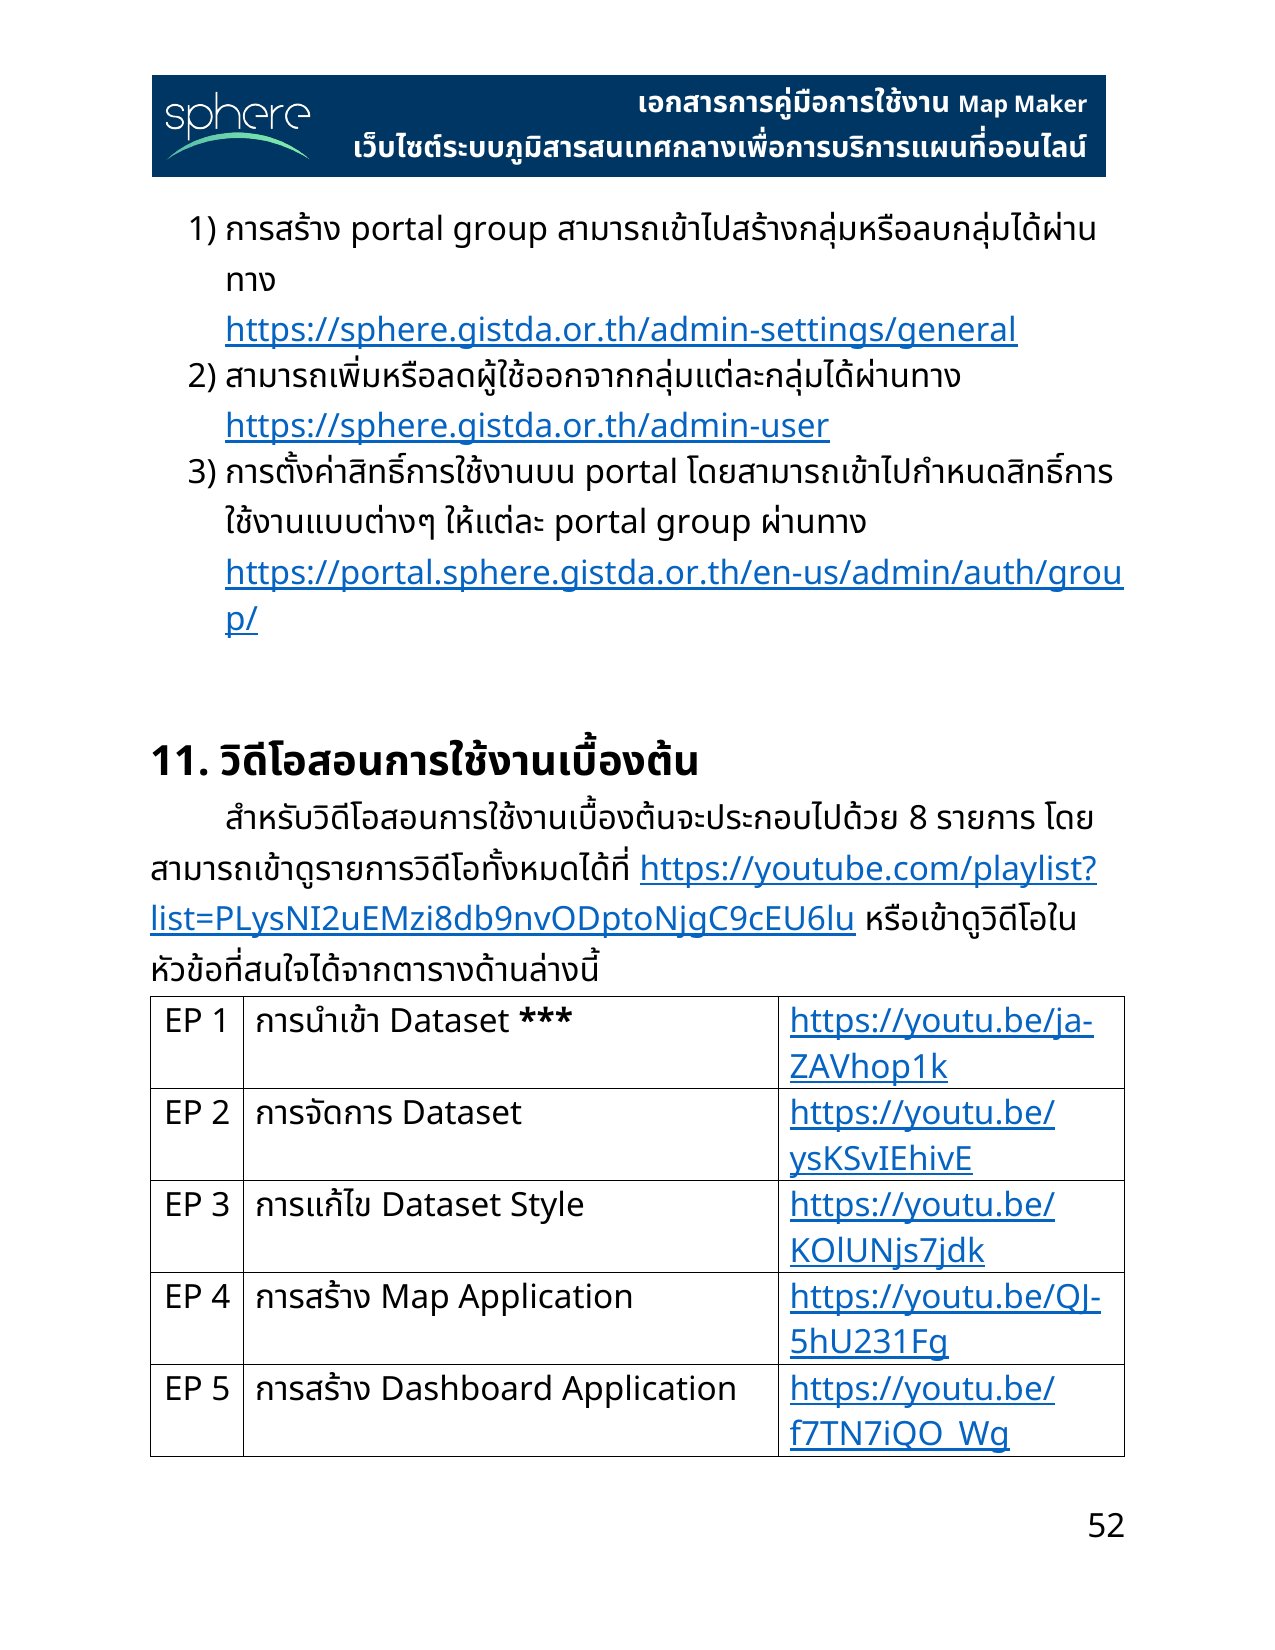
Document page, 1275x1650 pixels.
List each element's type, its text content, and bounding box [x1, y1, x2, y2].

table_cell การแก้ไข Dataset Style [244, 1181, 778, 1272]
table_cell EP 5 [151, 1365, 243, 1456]
table_cell https://youtu.be/QJ-5hU231Fg [779, 1273, 1124, 1364]
list สามารถเพิ่มหรือลดผู้ใช้ออกจากกลุ่มแต่ละกลุ่มได้ผ่านทาง https://sphere.gistda.or.th/admin-user [187, 352, 1125, 448]
table_cell EP 3 [151, 1181, 243, 1272]
text https://sphere.gistda.or.th/admin-settings/general [225, 306, 1125, 352]
table_header การนำเข้า Dataset *** [244, 997, 778, 1088]
table_cell https://youtu.be/f7TN7iQO_Wg [779, 1365, 1124, 1456]
table_cell การจัดการ Dataset [244, 1089, 778, 1180]
table_cell EP 4 [151, 1273, 243, 1364]
picture [163, 91, 314, 161]
list การตั้งค่าสิทธิ์การใช้งานบน portal โดยสามารถเข้าไปกำหนดสิทธิ์การใช้งานแบบต่างๆ ให้แต่ละ portal group ผ่านทาง https://portal.sphere.gistda.or.th/en-us/admin/auth/group/ [187, 448, 1125, 640]
table_cell การสร้าง Dashboard Application [244, 1365, 778, 1456]
table_cell https://youtu.be/ysKSvIEhivE [779, 1089, 1124, 1180]
table_header https://youtu.be/ja-ZAVhop1k [779, 997, 1124, 1088]
list การสร้าง portal group สามารถเข้าไปสร้างกลุ่มหรือลบกลุ่มได้ผ่านทาง [187, 205, 1125, 306]
table_header EP 1 [151, 997, 243, 1088]
text สำหรับวิดีโอสอนการใช้งานเบื้องต้นจะประกอบไปด้วย 8 รายการ โดยสามารถเข้าดูรายการวิดีโอทั้งหมดได้ที่ https://youtube.com/playlist?list=PLysNI2uEMzi8db9nvODptoNjgC9cEU6lu หรือเข้าดูวิดีโอในหัวข้อที่สนใจได้จากตารางด้านล่างนี้ [150, 794, 1125, 996]
table_cell การสร้าง Map Application [244, 1273, 778, 1364]
text 11. วิดีโอสอนการใช้งานเบื้องต้น [150, 731, 1125, 794]
table_cell https://youtu.be/KOlUNjs7jdk [779, 1181, 1124, 1272]
table_cell EP 2 [151, 1089, 243, 1180]
